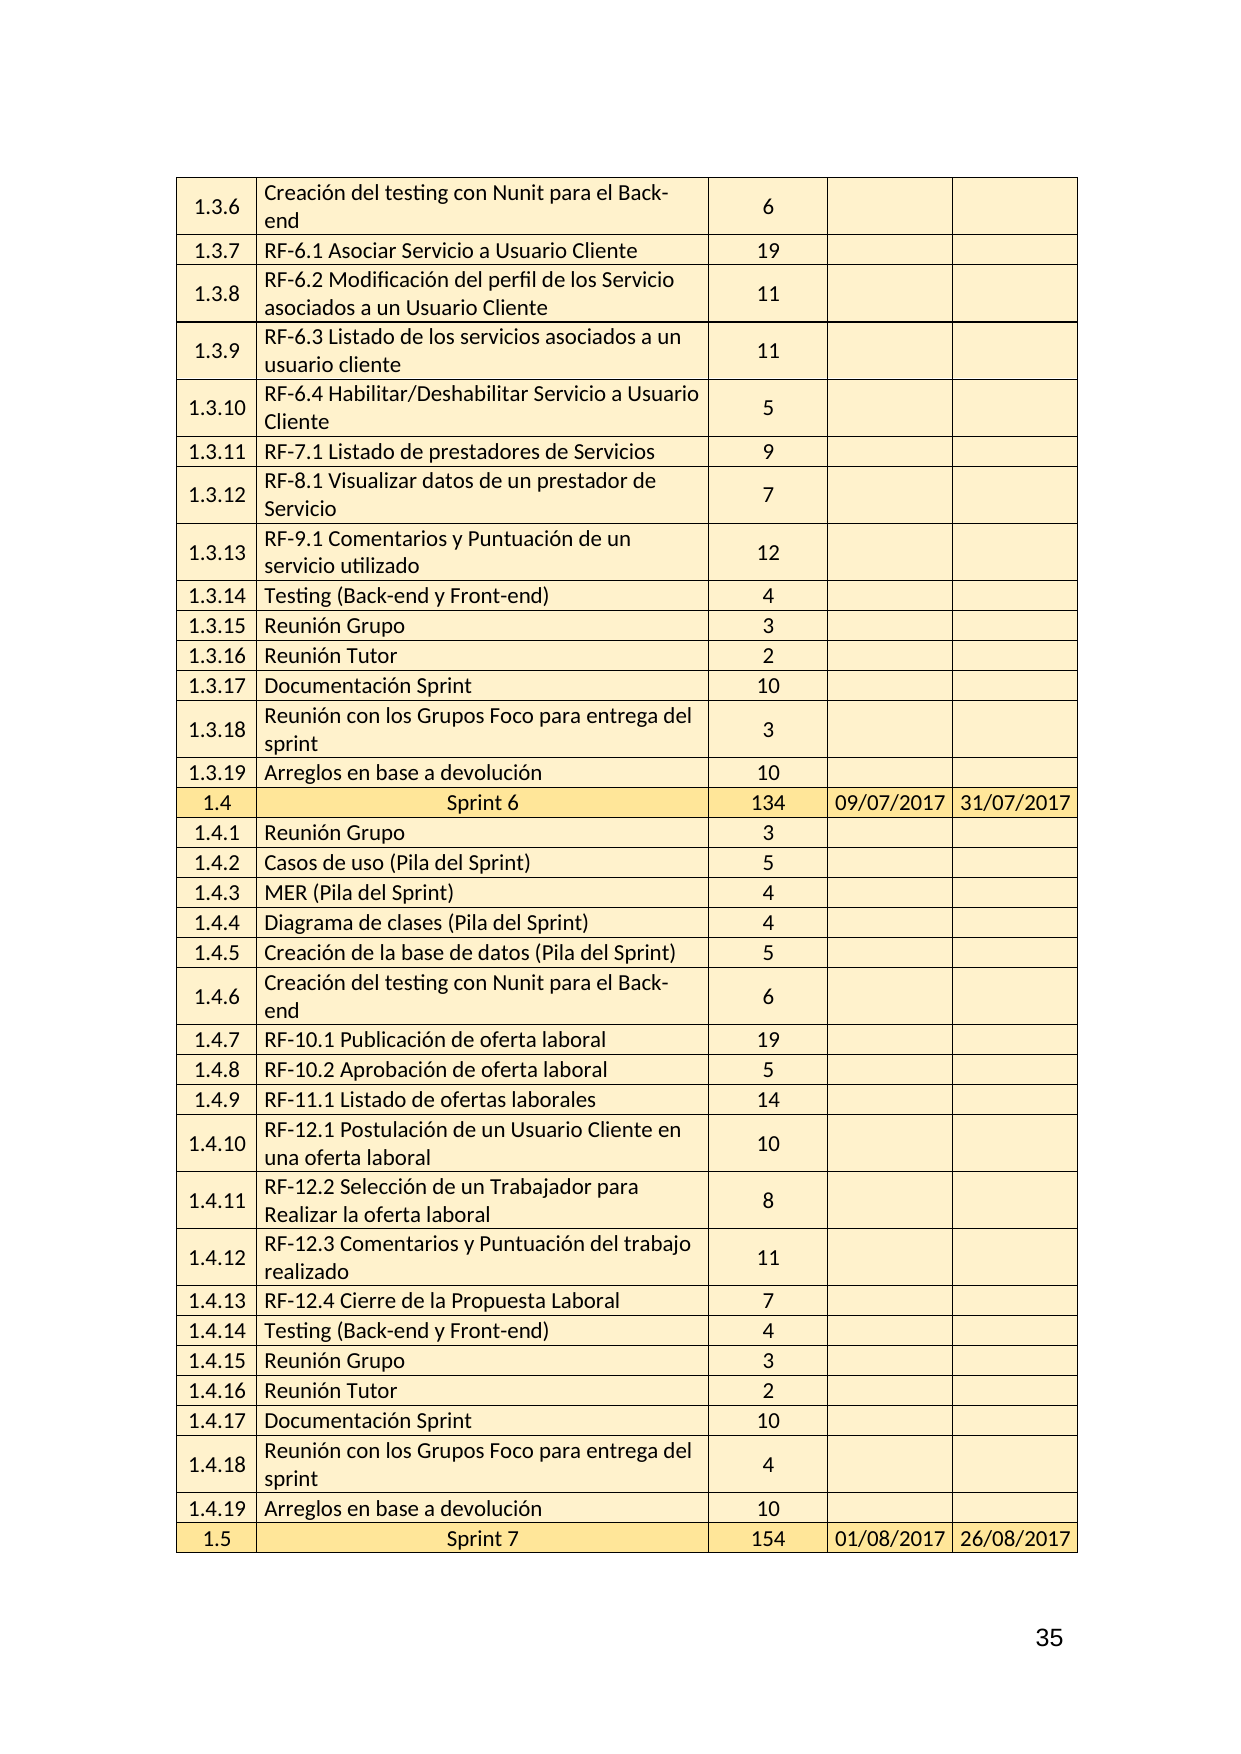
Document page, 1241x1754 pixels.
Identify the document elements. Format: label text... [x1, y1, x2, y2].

table_cell Diagrama de clases (Pila del Sprint) [257, 908, 708, 937]
table_cell [828, 1493, 952, 1522]
table_cell [953, 701, 1077, 757]
table_cell Arreglos en base a devolución [257, 758, 708, 787]
table_cell [828, 1406, 952, 1435]
table_cell 1.4.4 [177, 908, 256, 937]
table_cell [953, 524, 1077, 580]
table_cell RF-10.1 Publicación de oferta laboral [257, 1025, 708, 1054]
table_cell 1.4.5 [177, 938, 256, 967]
table_cell 1.3.7 [177, 235, 256, 264]
table_cell 7 [709, 467, 827, 523]
table_cell 7 [709, 1286, 827, 1315]
table_cell 10 [709, 758, 827, 787]
table_cell [828, 1172, 952, 1228]
table_cell Reunión con los Grupos Foco para entrega del sprint [257, 701, 708, 757]
table_cell RF-12.2 Selección de un Trabajador para Realizar la oferta laboral [257, 1172, 708, 1228]
table_cell [953, 1115, 1077, 1171]
table_cell [828, 235, 952, 264]
table_cell [953, 848, 1077, 877]
table_cell 11 [709, 265, 827, 321]
table_cell [828, 671, 952, 700]
table_cell 5 [709, 938, 827, 967]
table_cell 1.3.17 [177, 671, 256, 700]
table_cell [953, 1316, 1077, 1345]
table_cell 26/08/2017 [953, 1523, 1077, 1552]
table_cell [828, 581, 952, 610]
table_cell RF-11.1 Listado de ofertas laborales [257, 1085, 708, 1114]
table_cell [953, 1055, 1077, 1084]
table_cell [953, 1346, 1077, 1375]
table_cell 1.4.8 [177, 1055, 256, 1084]
table_cell 1.4.10 [177, 1115, 256, 1171]
table_cell 1.3.8 [177, 265, 256, 321]
table_cell [953, 818, 1077, 847]
table_cell RF-6.3 Listado de los servicios asociados a un usuario cliente [257, 323, 708, 378]
table_cell 01/08/2017 [828, 1523, 952, 1552]
table_cell 3 [709, 701, 827, 757]
table_cell [953, 1406, 1077, 1435]
table_cell 1.4.16 [177, 1376, 256, 1405]
table_cell Documentación Sprint [257, 1406, 708, 1435]
table_cell 5 [709, 848, 827, 877]
table_cell 1.4.17 [177, 1406, 256, 1435]
table_cell 09/07/2017 [828, 788, 952, 817]
table_cell [828, 1229, 952, 1285]
table_cell 1.3.15 [177, 611, 256, 640]
table_cell [953, 265, 1077, 321]
table_cell [953, 1085, 1077, 1114]
table_cell MER (Pila del Sprint) [257, 878, 708, 907]
table_cell 1.4.2 [177, 848, 256, 877]
table_cell 3 [709, 1346, 827, 1375]
table_cell [953, 323, 1077, 378]
table_cell 1.3.10 [177, 380, 256, 436]
table_cell RF-6.2 Modificación del perfil de los Servicio asociados a un Usuario Cliente [257, 265, 708, 321]
table_cell [828, 323, 952, 378]
table_cell RF-12.3 Comentarios y Puntuación del trabajo realizado [257, 1229, 708, 1285]
table_cell [828, 265, 952, 321]
table_cell Sprint 6 [257, 788, 708, 817]
table_cell 1.4.3 [177, 878, 256, 907]
table_cell [828, 1286, 952, 1315]
table_cell 134 [709, 788, 827, 817]
table_cell [828, 1085, 952, 1114]
table_cell [953, 467, 1077, 523]
table_cell [828, 1436, 952, 1492]
table_cell [953, 437, 1077, 466]
table_cell RF-9.1 Comentarios y Puntuación de un servicio utilizado [257, 524, 708, 580]
table_cell 4 [709, 878, 827, 907]
table_cell 10 [709, 1115, 827, 1171]
table_cell 5 [709, 1055, 827, 1084]
table_cell Reunión Grupo [257, 818, 708, 847]
table_cell [828, 1025, 952, 1054]
table_cell Documentación Sprint [257, 671, 708, 700]
table_cell 12 [709, 524, 827, 580]
table_cell 19 [709, 235, 827, 264]
table_cell [828, 818, 952, 847]
table_cell 3 [709, 611, 827, 640]
table_cell [953, 1376, 1077, 1405]
table_cell [828, 1316, 952, 1345]
table_cell Reunión Grupo [257, 611, 708, 640]
table_cell [828, 524, 952, 580]
table_cell Reunión Tutor [257, 1376, 708, 1405]
table_cell 10 [709, 1493, 827, 1522]
table_cell Reunión Grupo [257, 1346, 708, 1375]
table_cell 4 [709, 908, 827, 937]
table_cell 1.3.19 [177, 758, 256, 787]
table_cell 4 [709, 581, 827, 610]
table_cell 1.3.14 [177, 581, 256, 610]
table_cell 1.3.9 [177, 323, 256, 378]
table_cell Creación del testing con Nunit para el Back-end [257, 178, 708, 234]
table_cell 5 [709, 380, 827, 436]
table_cell Casos de uso (Pila del Sprint) [257, 848, 708, 877]
table_cell 1.4.7 [177, 1025, 256, 1054]
table_cell 1.4.11 [177, 1172, 256, 1228]
table_cell 1.3.6 [177, 178, 256, 234]
table_cell 10 [709, 1406, 827, 1435]
table_cell 1.4.9 [177, 1085, 256, 1114]
table_cell [953, 1436, 1077, 1492]
table_cell 154 [709, 1523, 827, 1552]
table_cell 1.3.13 [177, 524, 256, 580]
table_cell [828, 641, 952, 670]
table_cell 1.3.18 [177, 701, 256, 757]
table_cell 1.4.12 [177, 1229, 256, 1285]
table_cell [953, 611, 1077, 640]
table_cell 1.4.14 [177, 1316, 256, 1345]
table_cell Arreglos en base a devolución [257, 1493, 708, 1522]
table_cell 1.3.11 [177, 437, 256, 466]
table_cell [953, 671, 1077, 700]
table_cell 19 [709, 1025, 827, 1054]
table_cell [953, 380, 1077, 436]
table_cell 1.4.6 [177, 968, 256, 1024]
table_cell [828, 878, 952, 907]
table_cell 31/07/2017 [953, 788, 1077, 817]
table_cell [828, 968, 952, 1024]
table_cell [953, 178, 1077, 234]
table_cell [953, 1025, 1077, 1054]
table_cell 1.4.13 [177, 1286, 256, 1315]
table_cell [953, 758, 1077, 787]
table_cell [828, 611, 952, 640]
table_cell Testing (Back-end y Front-end) [257, 581, 708, 610]
table_cell [953, 1172, 1077, 1228]
table_cell RF-12.1 Postulación de un Usuario Cliente en una oferta laboral [257, 1115, 708, 1171]
table_cell [828, 467, 952, 523]
table_cell 4 [709, 1316, 827, 1345]
table_cell 8 [709, 1172, 827, 1228]
table_cell 4 [709, 1436, 827, 1492]
table_cell 10 [709, 671, 827, 700]
table_cell [828, 938, 952, 967]
table_cell [828, 701, 952, 757]
table_cell RF-10.2 Aprobación de oferta laboral [257, 1055, 708, 1084]
table_cell Reunión Tutor [257, 641, 708, 670]
table_cell 14 [709, 1085, 827, 1114]
table_cell [828, 1376, 952, 1405]
table_cell 1.3.16 [177, 641, 256, 670]
table_cell [953, 1286, 1077, 1315]
table_cell 1.3.12 [177, 467, 256, 523]
table_cell [953, 641, 1077, 670]
table_cell [828, 758, 952, 787]
table_cell [828, 437, 952, 466]
table_cell RF-12.4 Cierre de la Propuesta Laboral [257, 1286, 708, 1315]
table_cell [953, 938, 1077, 967]
table_cell [953, 1229, 1077, 1285]
table_cell 9 [709, 437, 827, 466]
table_cell [828, 178, 952, 234]
table_cell 1.4.19 [177, 1493, 256, 1522]
table_cell 1.4.15 [177, 1346, 256, 1375]
table_cell RF-6.1 Asociar Servicio a Usuario Cliente [257, 235, 708, 264]
table_cell [953, 1493, 1077, 1522]
table_cell 1.4.1 [177, 818, 256, 847]
table_cell RF-7.1 Listado de prestadores de Servicios [257, 437, 708, 466]
table_cell 6 [709, 968, 827, 1024]
table_cell [828, 908, 952, 937]
table_cell Sprint 7 [257, 1523, 708, 1552]
table_cell [953, 235, 1077, 264]
table_cell RF-8.1 Visualizar datos de un prestador de Servicio [257, 467, 708, 523]
table_cell [828, 1055, 952, 1084]
table_cell 2 [709, 641, 827, 670]
table_cell 1.4 [177, 788, 256, 817]
table_cell [953, 581, 1077, 610]
table_cell 3 [709, 818, 827, 847]
table_cell 6 [709, 178, 827, 234]
table_cell RF-6.4 Habilitar/Deshabilitar Servicio a Usuario Cliente [257, 380, 708, 436]
table_cell 11 [709, 1229, 827, 1285]
table_cell 11 [709, 323, 827, 378]
table_cell 1.4.18 [177, 1436, 256, 1492]
table_cell [953, 878, 1077, 907]
table_cell Testing (Back-end y Front-end) [257, 1316, 708, 1345]
table_cell 2 [709, 1376, 827, 1405]
table_cell 1.5 [177, 1523, 256, 1552]
table_cell [953, 968, 1077, 1024]
table_cell [828, 848, 952, 877]
table_cell [828, 1346, 952, 1375]
table_cell [828, 1115, 952, 1171]
table_cell [953, 908, 1077, 937]
table_cell Creación de la base de datos (Pila del Sprint) [257, 938, 708, 967]
table_cell [828, 380, 952, 436]
table_cell Creación del testing con Nunit para el Back-end [257, 968, 708, 1024]
table_cell Reunión con los Grupos Foco para entrega del sprint [257, 1436, 708, 1492]
